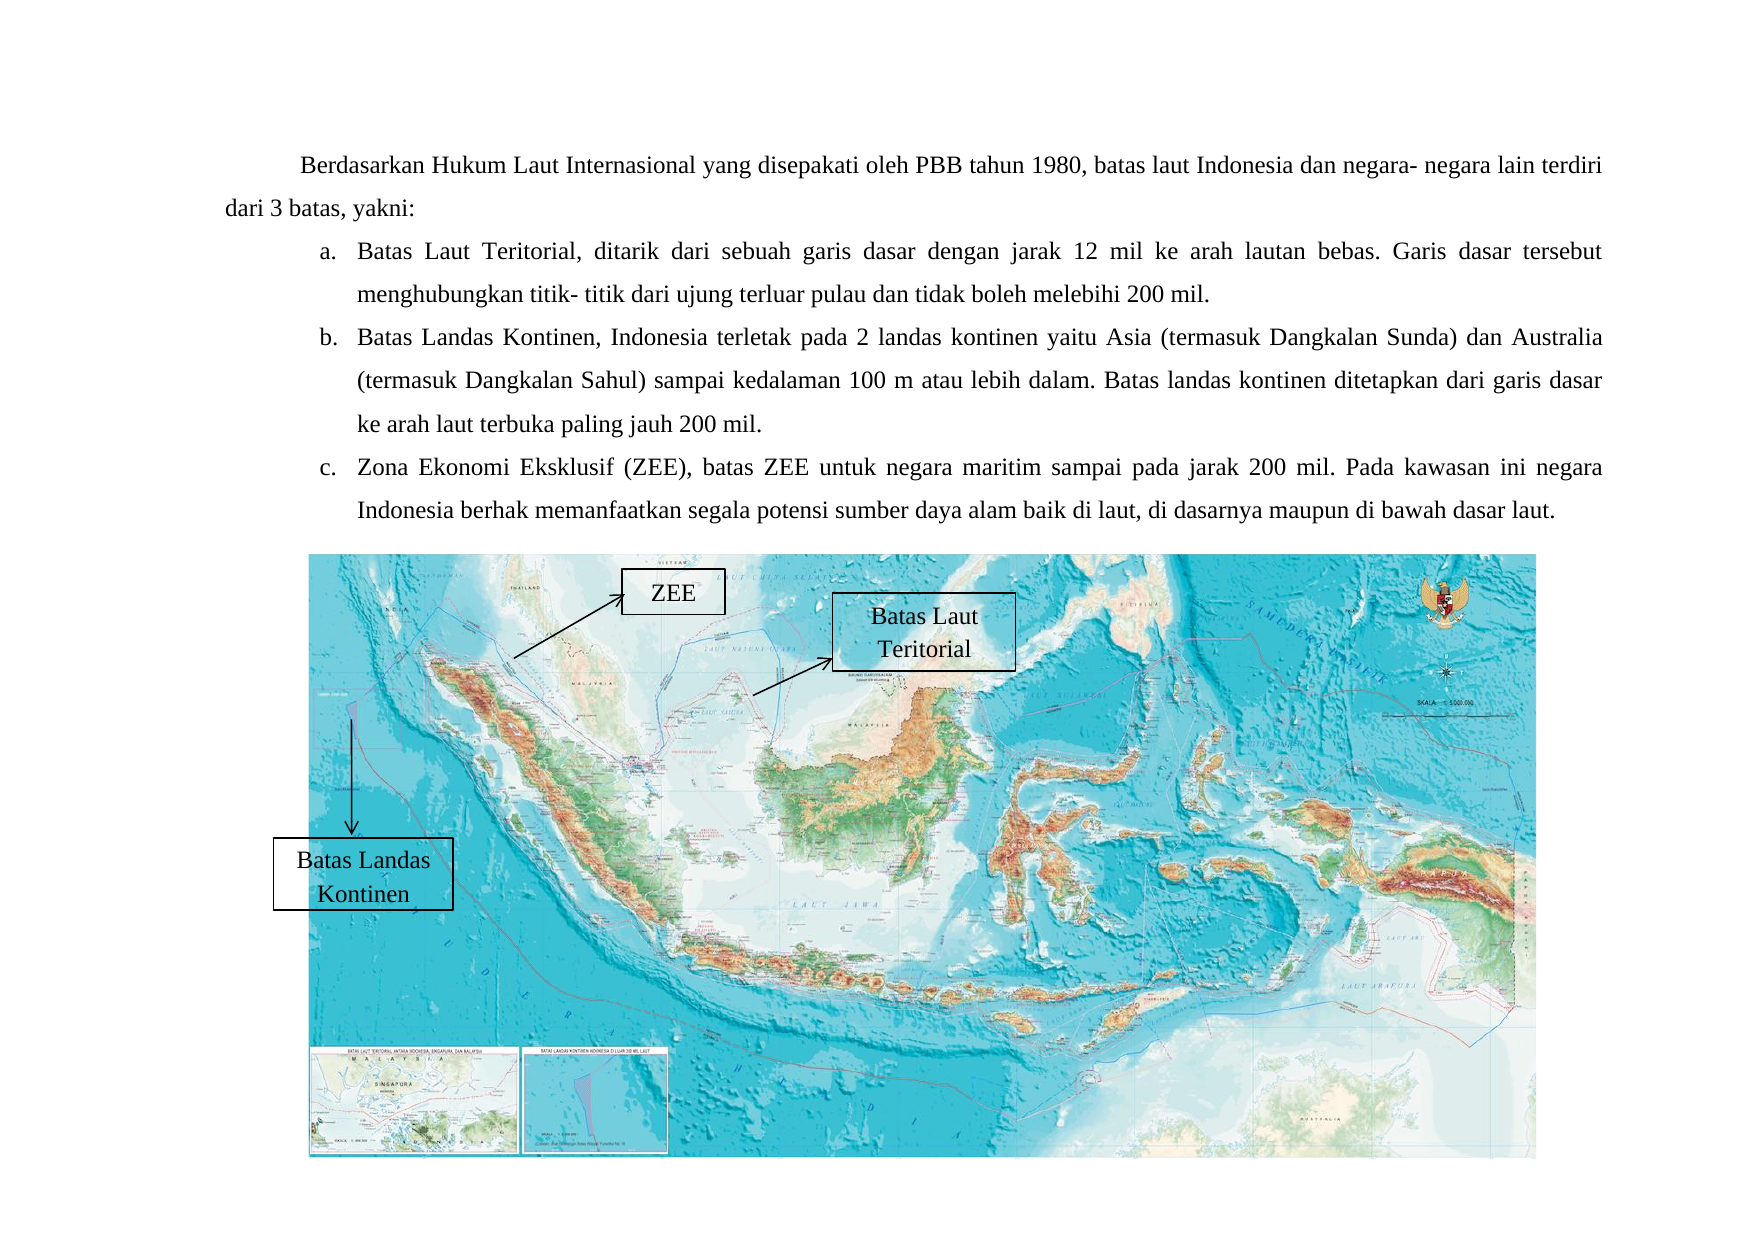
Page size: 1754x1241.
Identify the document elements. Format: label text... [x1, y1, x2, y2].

text Berdasarkan Hukum Laut Internasional yang disepakati oleh PBB tahun 1980, batas laut Indonesia dan negara- negara lain terdiri dari 3 batas, yakni: [225, 150, 1604, 222]
list Zona Ekonomi Eksklusif (ZEE), batas ZEE untuk negara maritim sampai pada jarak 200 mil. Pada kawasan ini negara Indonesia berhak memanfaatkan segala potensi sumber daya alam baik di laut, di dasarnya maupun di bawah dasar laut. [319, 452, 1604, 524]
picture [308, 554, 1537, 1159]
list Batas Landas Kontinen, Indonesia terletak pada 2 landas kontinen yaitu Asia (termasuk Dangkalan Sunda) dan Australia (termasuk Dangkalan Sahul) sampai kedalaman 100 m atau lebih dalam. Batas landas kontinen ditetapkan dari garis dasar ke arah laut terbuka paling jauh 200 mil. [319, 322, 1604, 437]
list Batas Laut Teritorial, ditarik dari sebuah garis dasar dengan jarak 12 mil ke arah lautan bebas. Garis dasar tersebut menghubungkan titik- titik dari ujung terluar pulau dan tidak boleh melebihi 200 mil. [319, 236, 1604, 308]
picture [308, 839, 452, 909]
